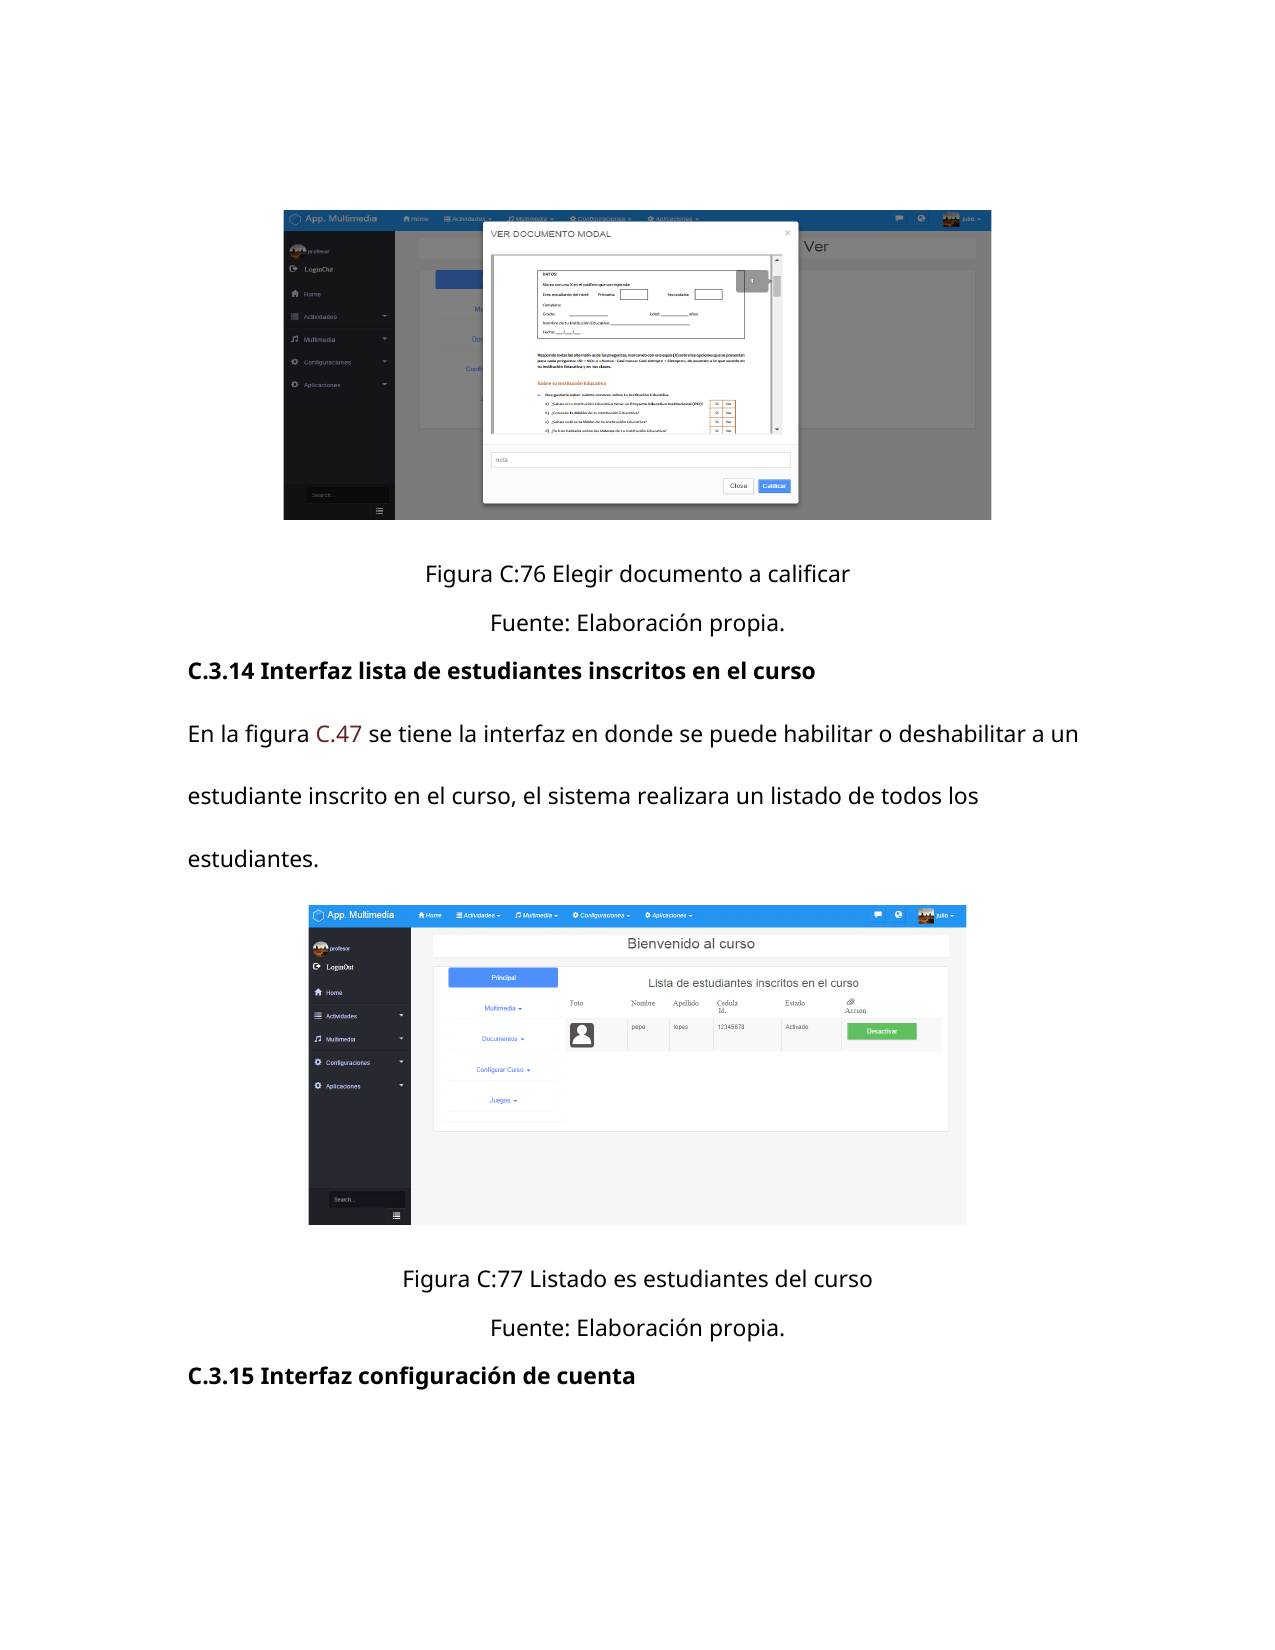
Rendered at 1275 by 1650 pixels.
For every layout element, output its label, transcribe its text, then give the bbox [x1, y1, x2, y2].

subtitle C.3.15 Interfaz configuración de cuenta [187, 1360, 1087, 1392]
subtitle C.3.14 Interfaz lista de estudiantes inscritos en el curso [187, 655, 1087, 686]
text Fuente: Elaboración propia. [187, 607, 1087, 638]
text Fuente: Elaboración propia. [187, 1312, 1087, 1343]
text En la figura C.47 se tiene la interfaz en donde se puede habilitar o deshabilitar a un estudiante inscrito en el curso, el sistema realizara un listado de todos los estudiantes. [187, 718, 1087, 874]
